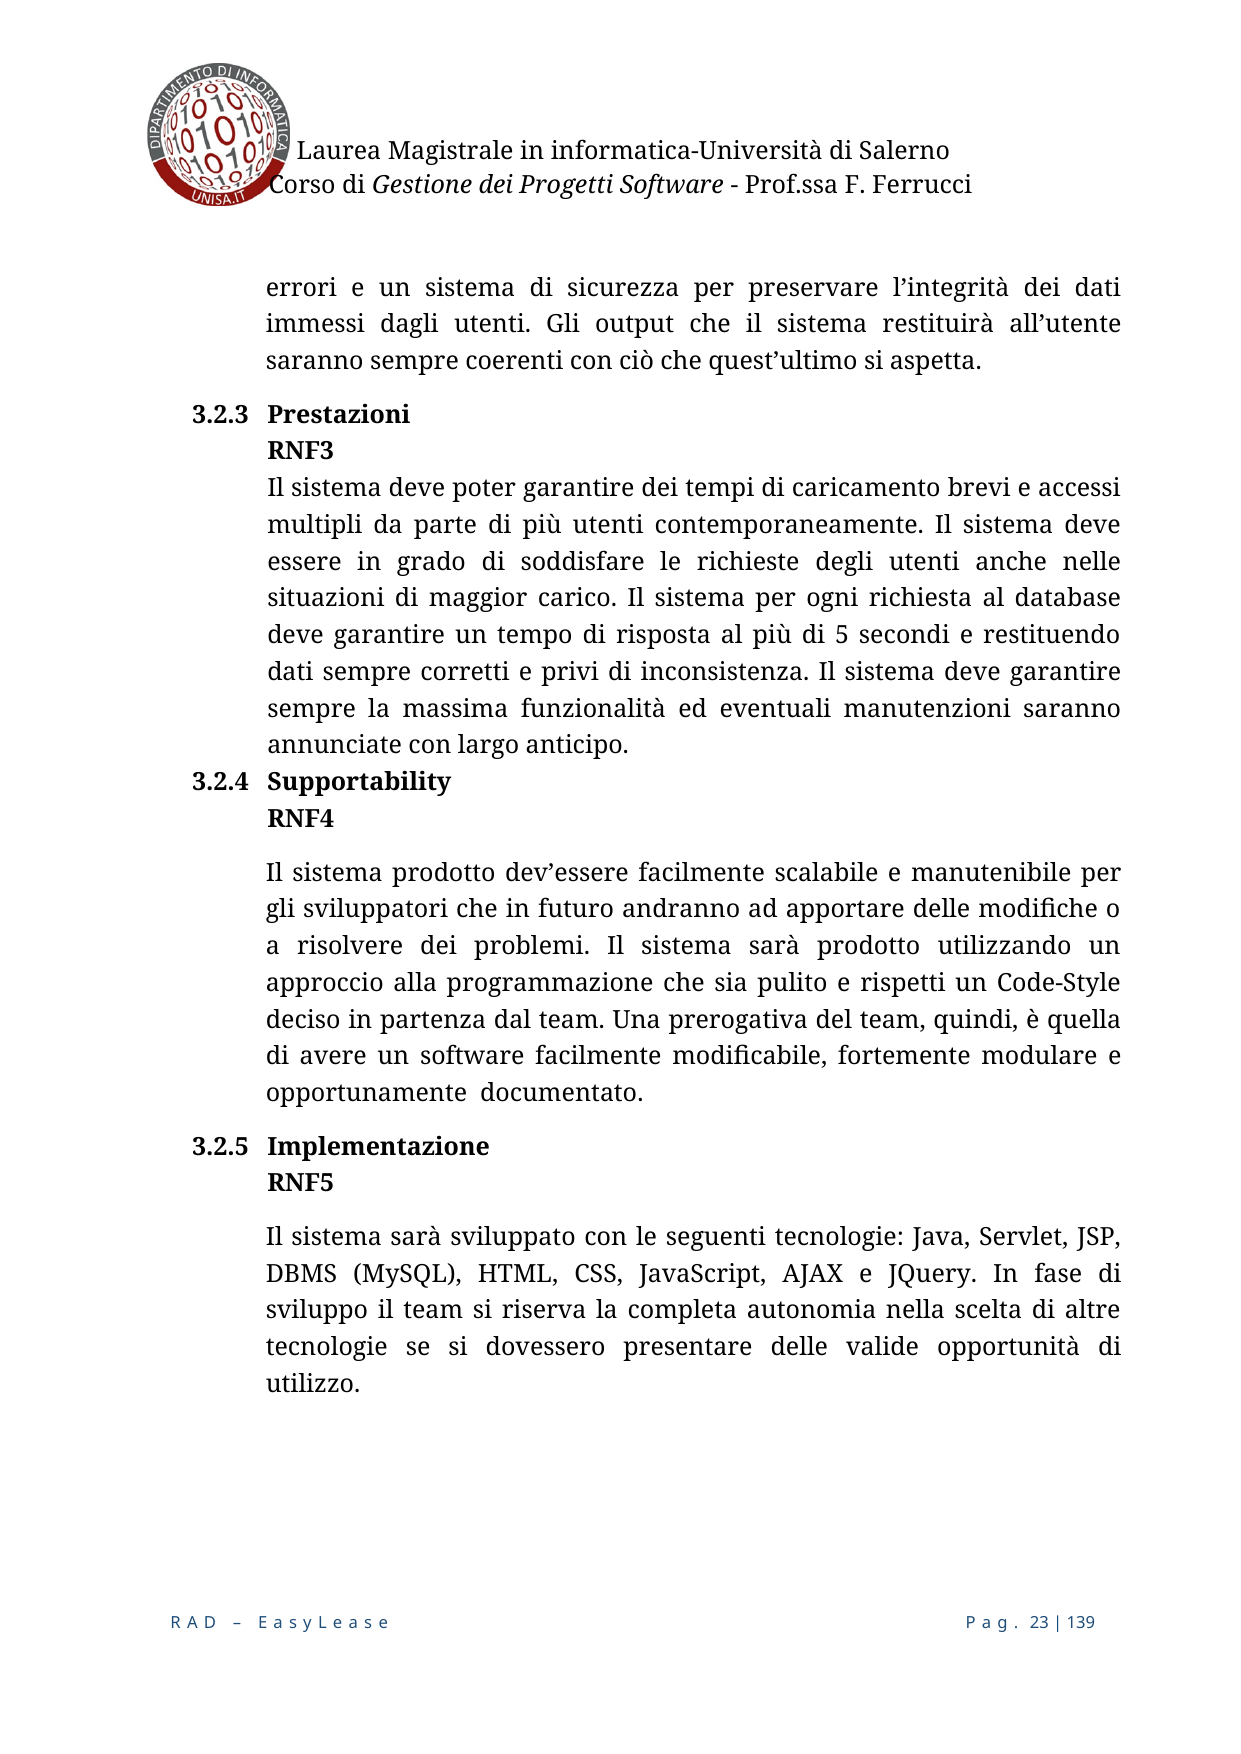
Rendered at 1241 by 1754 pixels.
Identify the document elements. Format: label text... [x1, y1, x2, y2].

list RNF4 [267, 801, 1122, 835]
list RNF3 [267, 433, 1122, 467]
list Implementazione [192, 1128, 1122, 1162]
text Il sistema prodotto dev’essere facilmente scalabile e manutenibile per gli sviluppatori che in futuro andranno ad apportare delle modifiche o a risolvere dei problemi. Il sistema sarà prodotto utilizzando un approccio alla programmazione che sia pulito e rispetti un Code-Style deciso in partenza dal team. Una prerogativa del team, quindi, è quella di avere un software facilmente modificabile, fortemente modulare e opportunamente documentato. [266, 854, 1122, 1109]
list Il sistema deve poter garantire dei tempi di caricamento brevi e accessi multipli da parte di più utenti contemporaneamente. Il sistema deve essere in grado di soddisfare le richieste degli utenti anche nelle situazioni di maggior carico. Il sistema per ogni richiesta al database deve garantire un tempo di risposta al più di 5 secondi e restituendo dati sempre corretti e privi di inconsistenza. Il sistema deve garantire sempre la massima funzionalità ed eventuali manutenzioni saranno annunciate con largo anticipo. [267, 470, 1122, 761]
list Supportability [192, 764, 1122, 798]
text Il sistema sarà sviluppato con le seguenti tecnologie: Java, Servlet, JSP, DBMS (MySQL), HTML, CSS, JavaScript, AJAX e JQuery. In fase di sviluppo il team si riserva la completa autonomia nella scelta di altre tecnologie se si dovessero presentare delle valide opportunità di utilizzo. [266, 1218, 1122, 1399]
list Prestazioni [192, 396, 1122, 430]
picture [147, 63, 290, 206]
list RNF5 [267, 1165, 1122, 1199]
